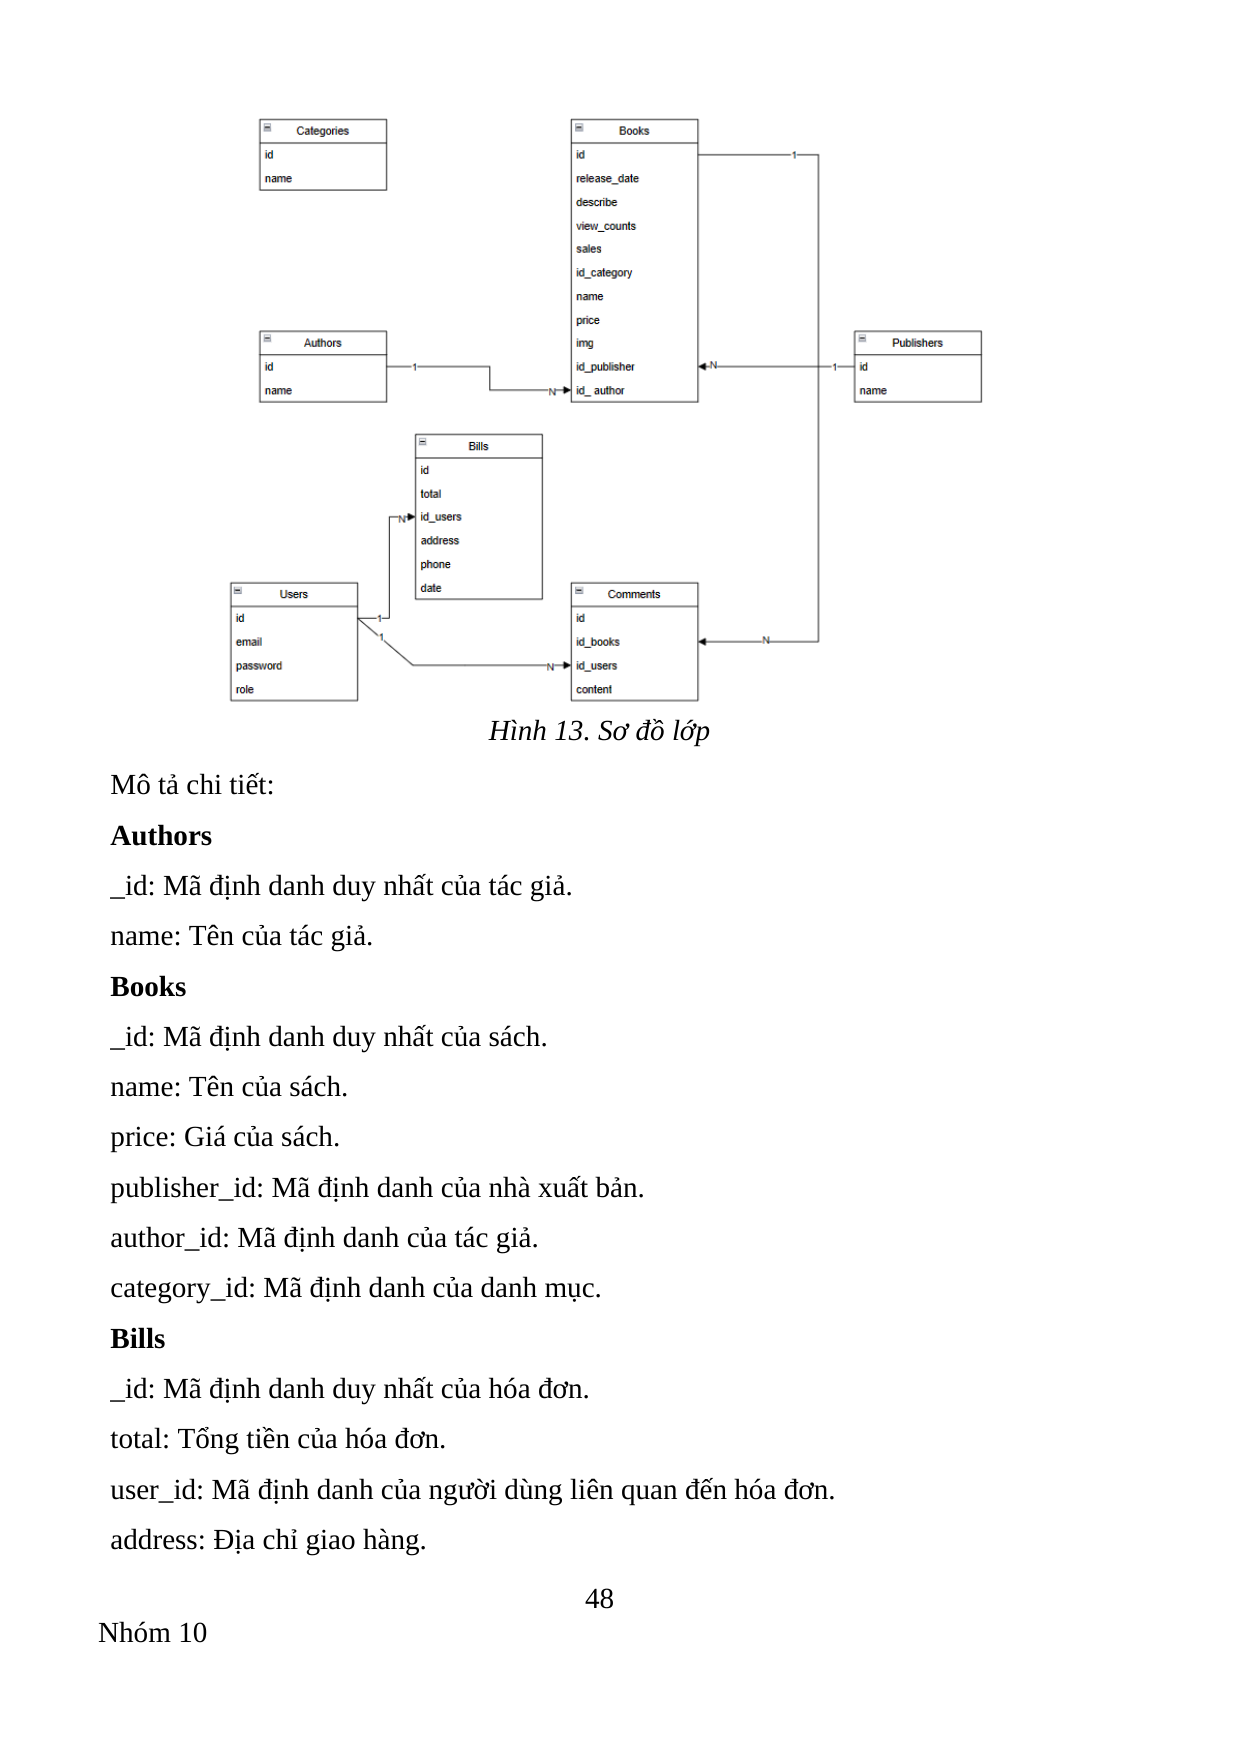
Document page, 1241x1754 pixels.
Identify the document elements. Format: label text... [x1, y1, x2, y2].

picture [211, 113, 988, 713]
text user_id: Mã định danh của người dùng liên quan đến hóa đơn. [110, 1472, 1101, 1505]
text price: Giá của sách. [110, 1119, 1101, 1153]
text _id: Mã định danh duy nhất của tác giả. [110, 868, 1101, 902]
text publisher_id: Mã định danh của nhà xuất bản. [110, 1170, 1101, 1203]
text total: Tổng tiền của hóa đơn. [110, 1421, 1101, 1455]
text _id: Mã định danh duy nhất của hóa đơn. [110, 1371, 1101, 1405]
text Mô tả chi tiết: [110, 767, 1101, 801]
text _id: Mã định danh duy nhất của sách. [110, 1019, 1101, 1052]
text Bills [110, 1321, 1101, 1354]
text Authors [110, 818, 1101, 851]
text category_id: Mã định danh của danh mục. [110, 1271, 1101, 1304]
text name: Tên của tác giả. [110, 918, 1101, 952]
text author_id: Mã định danh của tác giả. [110, 1220, 1101, 1254]
text address: Địa chỉ giao hàng. [110, 1522, 1101, 1556]
text name: Tên của sách. [110, 1069, 1101, 1103]
text Hình 13. Sơ đồ lớp [98, 713, 1101, 747]
text Books [110, 969, 1101, 1002]
